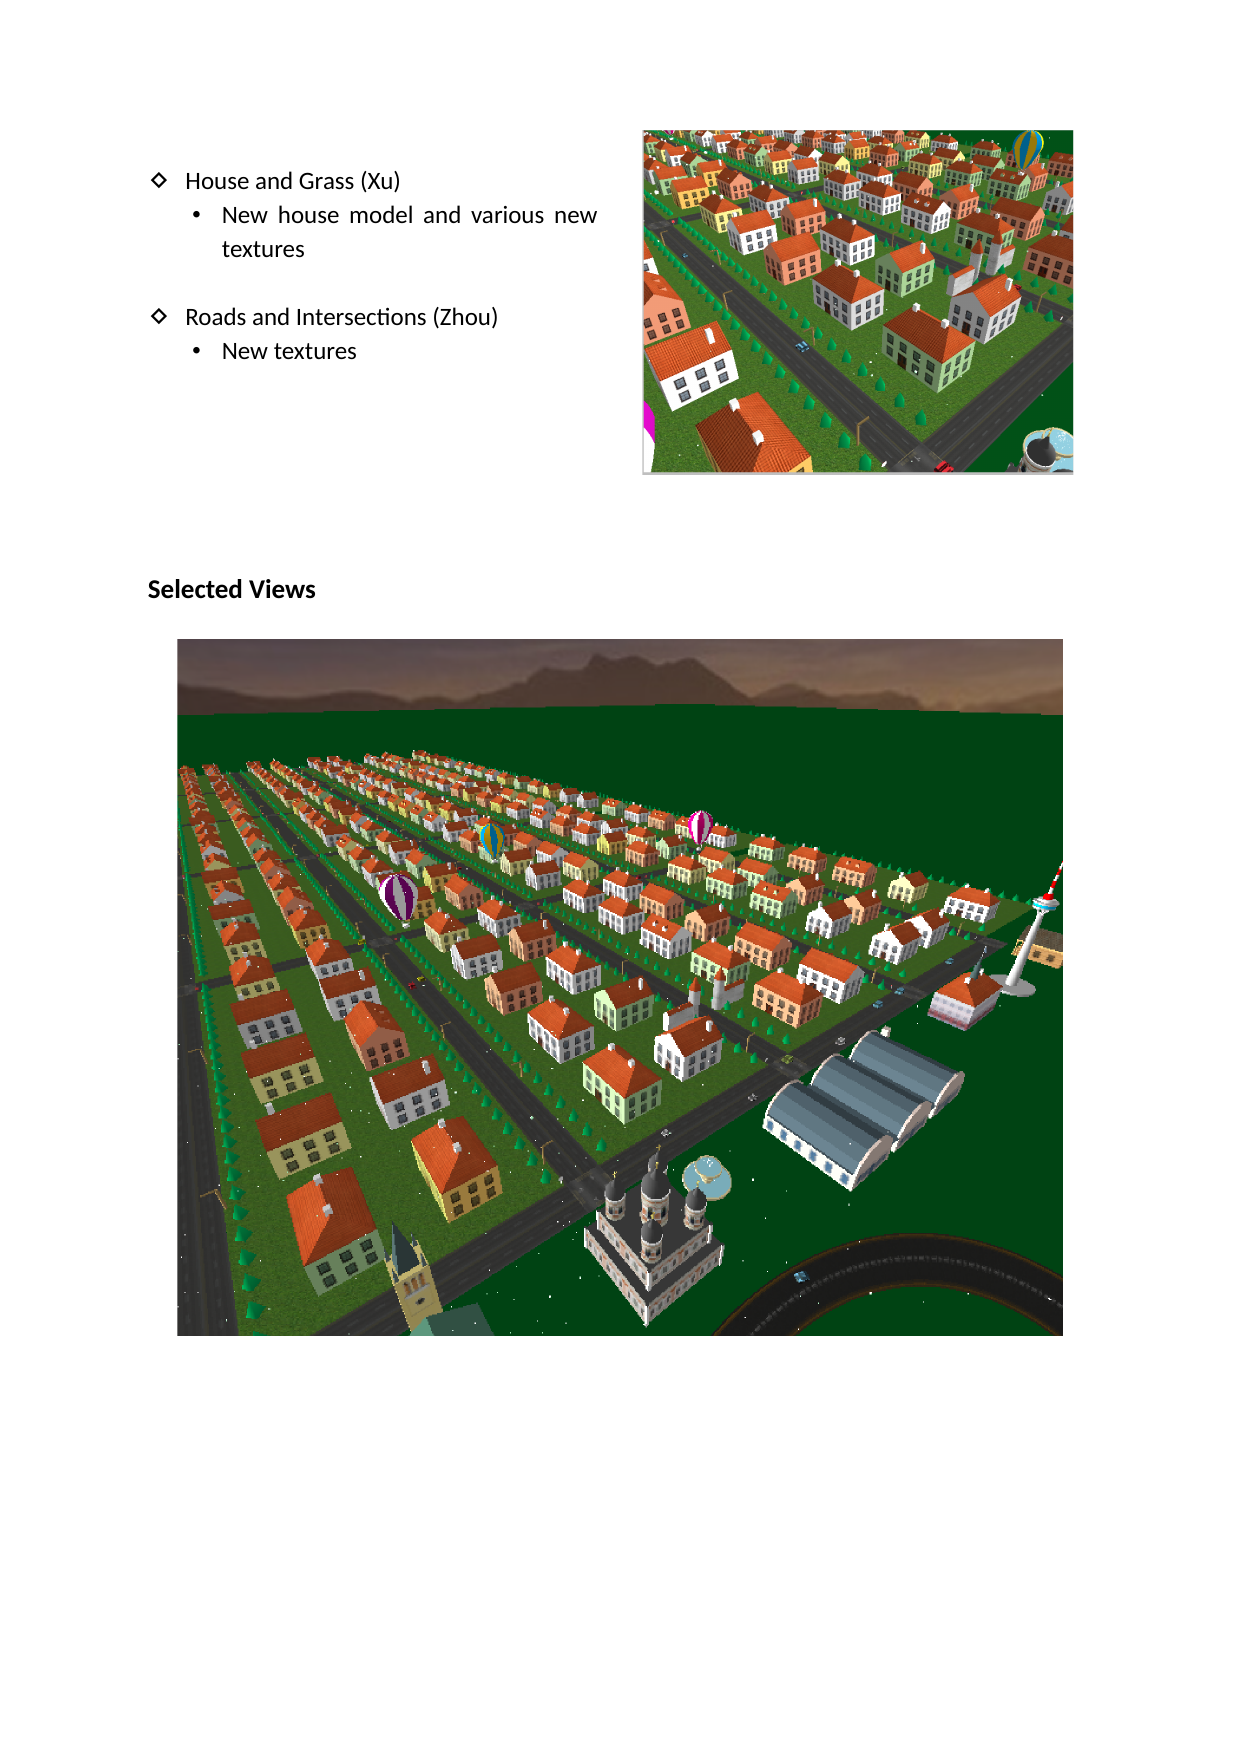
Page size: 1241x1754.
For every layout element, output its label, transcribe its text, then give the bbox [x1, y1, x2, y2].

picture [642, 130, 1074, 475]
text Selected Views [148, 571, 1092, 605]
picture [177, 639, 1063, 1336]
list New textures [192, 334, 598, 368]
list New house model and various new textures [192, 198, 598, 266]
list House and Grass (Xu) [148, 164, 598, 198]
list Roads and Intersections (Zhou) [148, 300, 598, 334]
